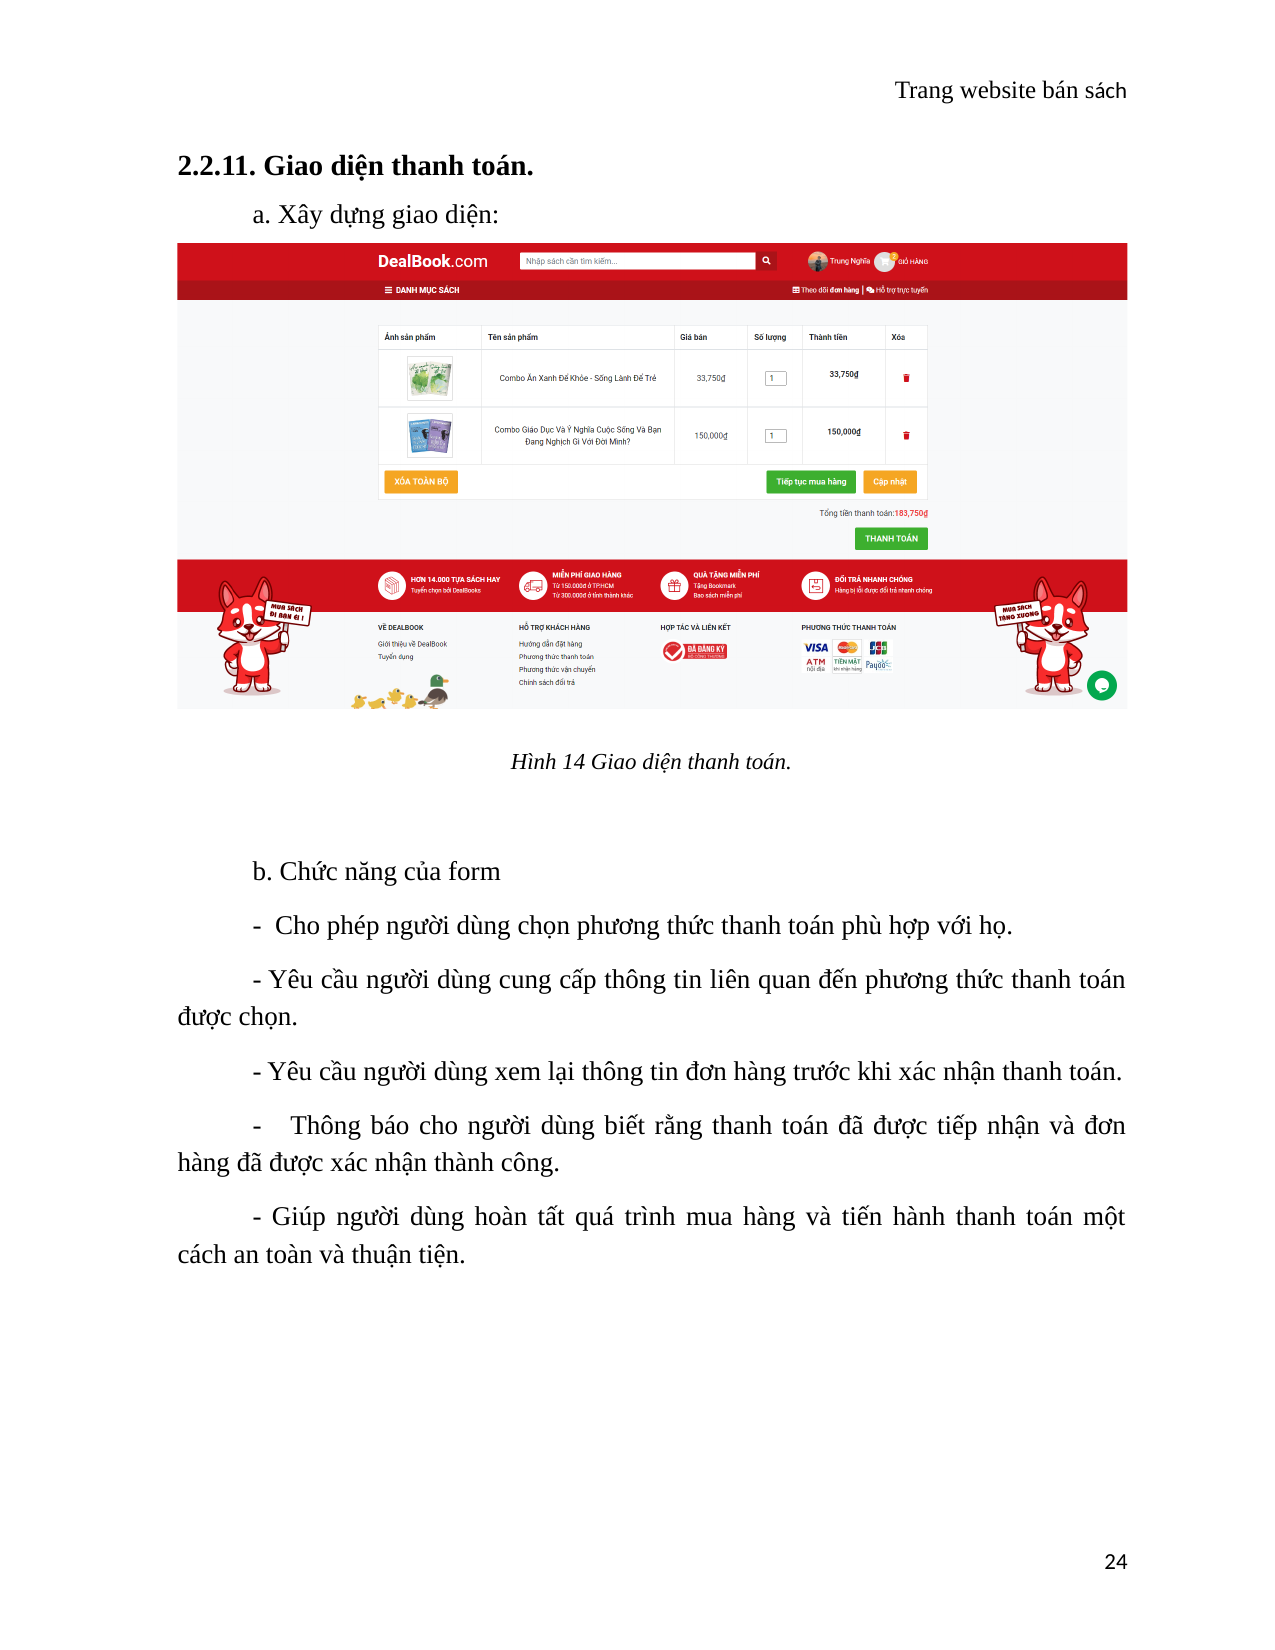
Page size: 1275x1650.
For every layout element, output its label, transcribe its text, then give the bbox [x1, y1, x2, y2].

text Hình 14 Giao diện thanh toán. [177, 740, 1127, 777]
text - Giúp người dùng hoàn tất quá trình mua hàng và tiến hành thanh toán một cách an toàn và thuận tiện. [177, 1196, 1127, 1271]
picture [177, 243, 1128, 709]
text a. Xây dựng giao diện: [177, 198, 1127, 243]
subtitle 2.2.11. Giao diện thanh toán. [177, 148, 1127, 181]
text b. Chức năng của form [177, 850, 1127, 887]
text - Thông báo cho người dùng biết rằng thanh toán đã được tiếp nhận và đơn hàng đã được xác nhận thành công. [177, 1104, 1127, 1179]
text - Yêu cầu người dùng xem lại thông tin đơn hàng trước khi xác nhận thanh toán. [177, 1050, 1127, 1087]
text - Cho phép người dùng chọn phương thức thanh toán phù hợp với họ. [177, 904, 1127, 942]
text - Yêu cầu người dùng cung cấp thông tin liên quan đến phương thức thanh toán được chọn. [177, 958, 1127, 1033]
